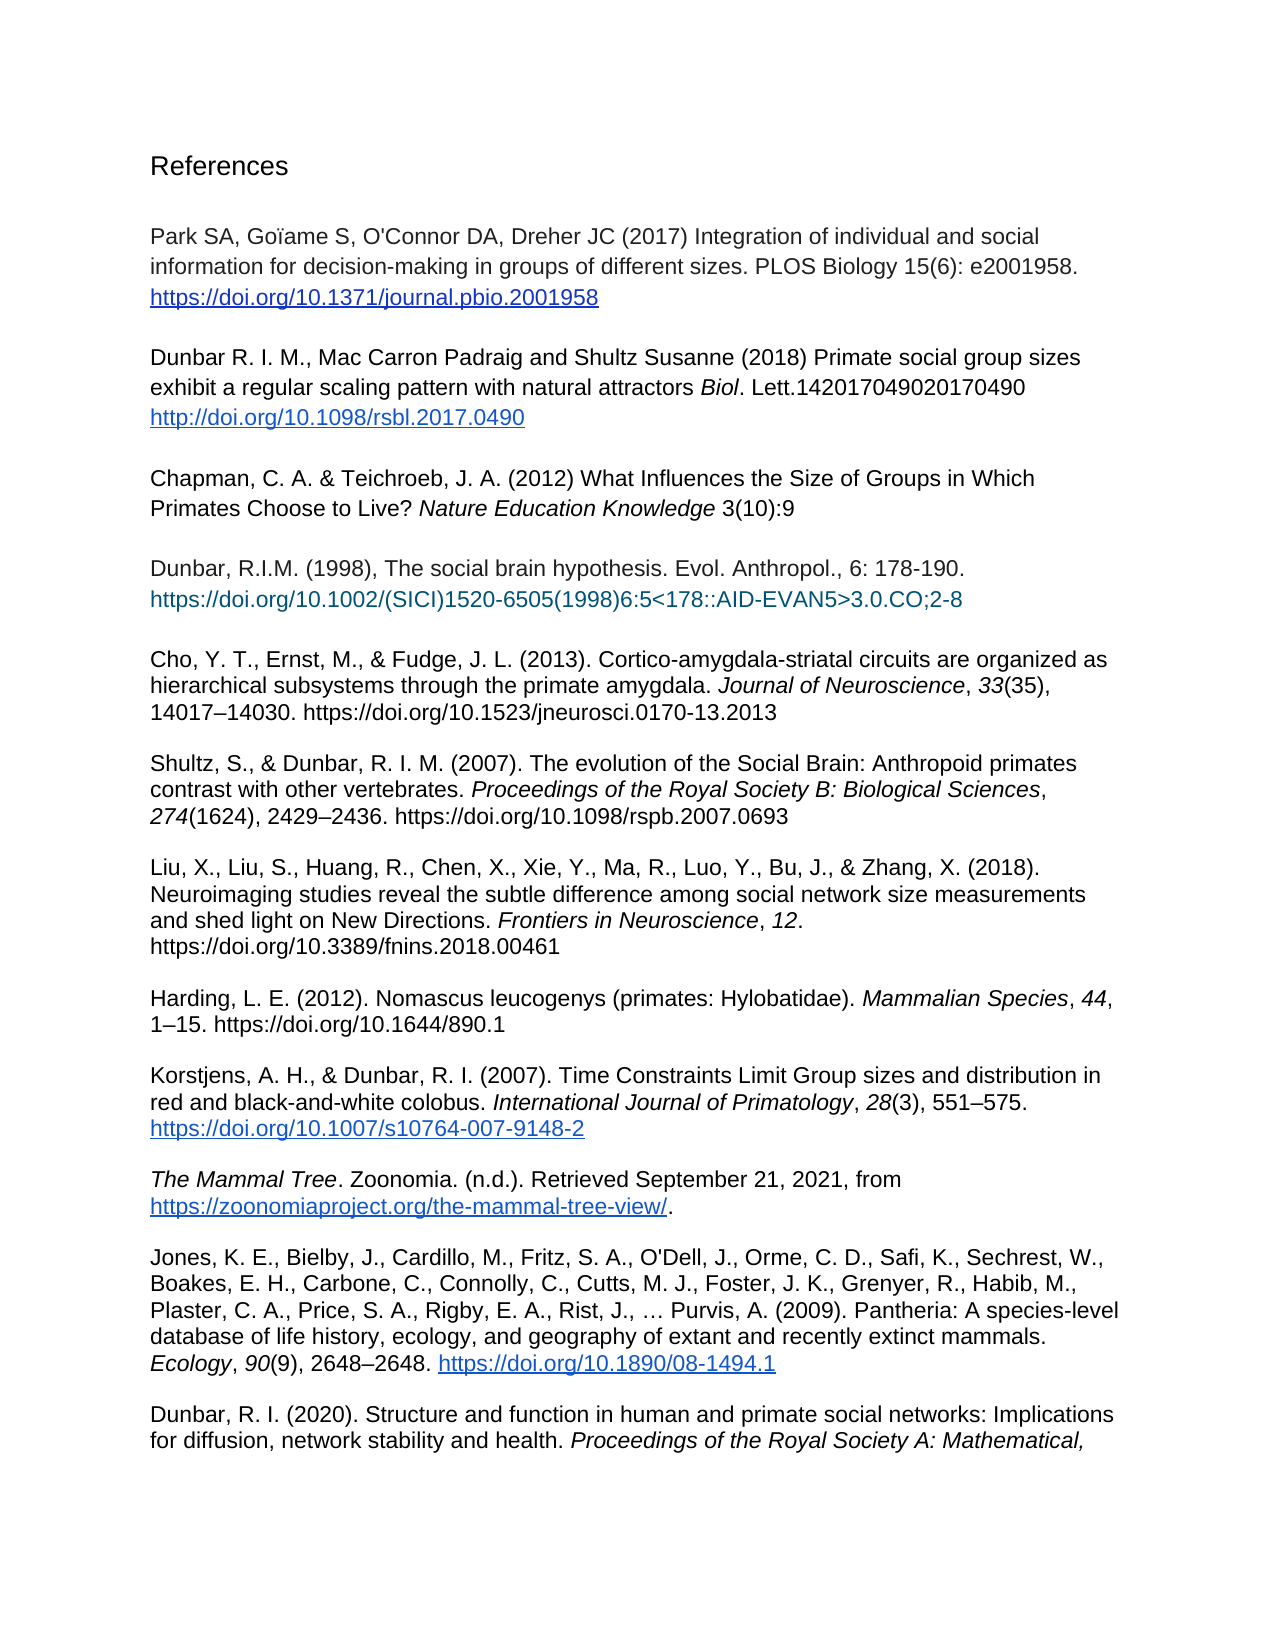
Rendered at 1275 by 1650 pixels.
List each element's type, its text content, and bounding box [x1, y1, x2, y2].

text Korstjens, A. H., & Dunbar, R. I. (2007). Time Constraints Limit Group sizes and distribution in red and black-and-white colobus. International Journal of Primatology, 28(3), 551–575. https://doi.org/10.1007/s10764-007-9148-2 [150, 1062, 1125, 1141]
text Jones, K. E., Bielby, J., Cardillo, M., Fritz, S. A., O'Dell, J., Orme, C. D., Safi, K., Sechrest, W., Boakes, E. H., Carbone, C., Connolly, C., Cutts, M. J., Foster, J. K., Grenyer, R., Habib, M., Plaster, C. A., Price, S. A., Rigby, E. A., Rist, J., … Purvis, A. (2009). Pantheria: A species-level database of life history, ecology, and geography of extant and recently extinct mammals. Ecology, 90(9), 2648–2648. https://doi.org/10.1890/08-1494.1 [150, 1244, 1125, 1376]
text Dunbar R. I. M., Mac Carron Padraig and Shultz Susanne (2018) Primate social group sizes exhibit a regular scaling pattern with natural attractors Biol. Lett.142017049020170490 [150, 344, 1125, 401]
text Park SA, Goïame S, O'Connor DA, Dreher JC (2017) Integration of individual and social information for decision-making in groups of different sizes. PLOS Biology 15(6): e2001958. https://doi.org/10.1371/journal.pbio.2001958 [150, 223, 1125, 310]
text Chapman, C. A. & Teichroeb, J. A. (2012) What Influences the Size of Groups in Which Primates Choose to Live? Nature Education Knowledge 3(10):9 [150, 465, 1125, 521]
text Harding, L. E. (2012). Nomascus leucogenys (primates: Hylobatidae). Mammalian Species, 44, 1–15. https://doi.org/10.1644/890.1 [150, 984, 1125, 1037]
text References [150, 150, 1125, 181]
text Cho, Y. T., Ernst, M., & Fudge, J. L. (2013). Cortico-amygdala-striatal circuits are organized as hierarchical subsystems through the primate amygdala. Journal of Neuroscience, 33(35), 14017–14030. https://doi.org/10.1523/jneurosci.0170-13.2013 [150, 646, 1125, 725]
text The Mammal Tree. Zoonomia. (n.d.). Retrieved September 21, 2021, from https://zoonomiaproject.org/the-mammal-tree-view/. [150, 1166, 1125, 1219]
text Liu, X., Liu, S., Huang, R., Chen, X., Xie, Y., Ma, R., Luo, Y., Bu, J., & Zhang, X. (2018). Neuroimaging studies reveal the subtle difference among social network size measurements and shed light on New Directions. Frontiers in Neuroscience, 12. https://doi.org/10.3389/fnins.2018.00461 [150, 854, 1125, 959]
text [150, 1401, 1125, 1453]
text http://doi.org/10.1098/rsbl.2017.0490 [150, 404, 1125, 431]
text Shultz, S., & Dunbar, R. I. M. (2007). The evolution of the Social Brain: Anthropoid primates contrast with other vertebrates. Proceedings of the Royal Society B: Biological Sciences, 274(1624), 2429–2436. https://doi.org/10.1098/rspb.2007.0693 [150, 750, 1125, 829]
text Dunbar, R.I.M. (1998), The social brain hypothesis. Evol. Anthropol., 6: 178-190. https://doi.org/10.1002/(SICI)1520-6505(1998)6:5<178::AID-EVAN5>3.0.CO;2-8 [150, 555, 1125, 612]
